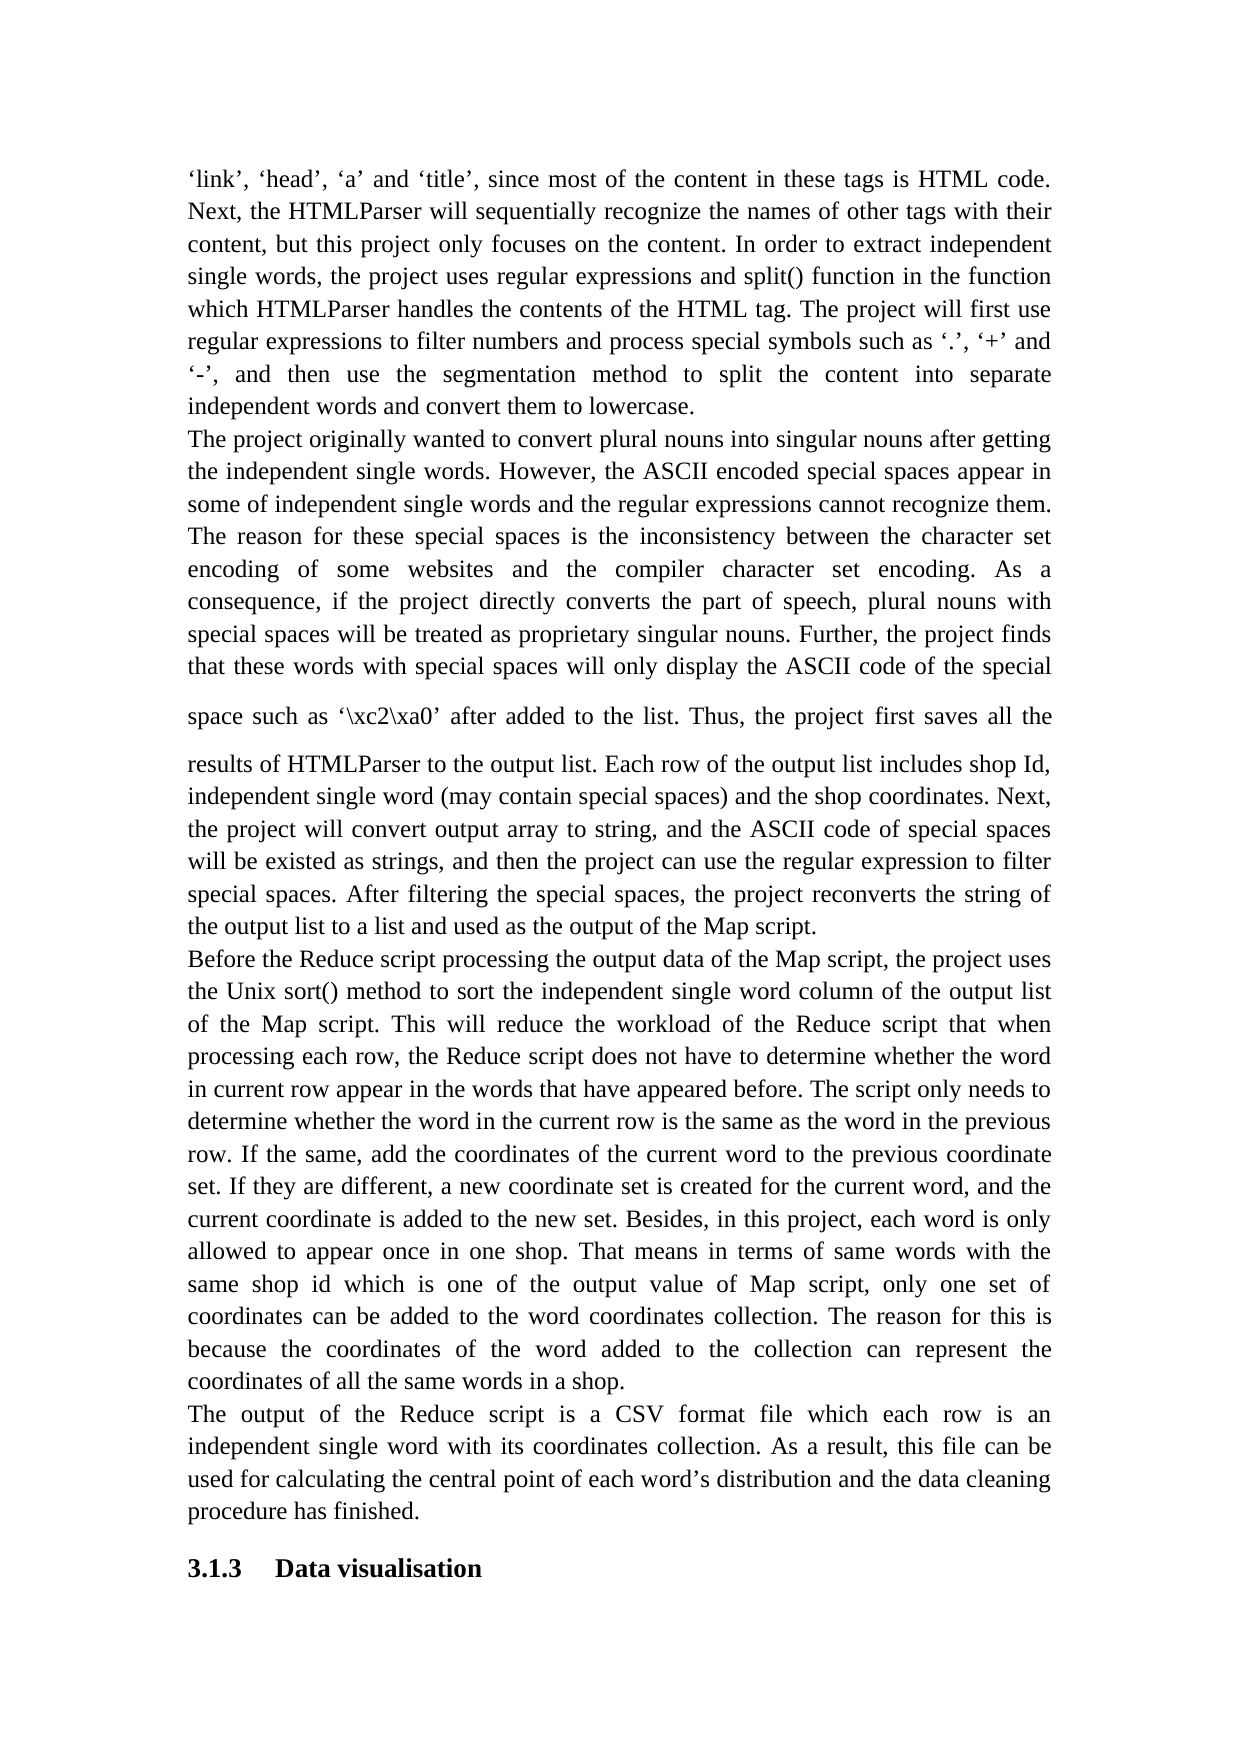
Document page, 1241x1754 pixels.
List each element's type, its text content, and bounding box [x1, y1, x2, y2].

text The output of the Reduce script is a CSV format file which each row is an independent single word with its coordinates collection. As a result, this file can be used for calculating the central point of each word’s distribution and the data cleaning procedure has finished. [187, 1397, 1053, 1527]
text Before the Reduce script processing the output data of the Map script, the project uses the Unix sort() method to sort the independent single word column of the output list of the Map script. This will reduce the workload of the Reduce script that when processing each row, the Reduce script does not have to determine whether the word in current row appear in the words that have appeared before. The script only needs to determine whether the word in the current row is the same as the word in the previous row. If the same, add the coordinates of the current word to the previous coordinate set. If they are different, a new coordinate set is created for the current word, and the current coordinate is added to the new set. Besides, in this project, each word is only allowed to appear once in one shop. That means in terms of same words with the same shop id which is one of the output value of Map script, only one set of coordinates can be added to the word coordinates collection. The reason for this is because the coordinates of the word added to the collection can represent the coordinates of all the same words in a shop. [187, 942, 1053, 1397]
list Data visualisation [187, 1552, 1053, 1584]
text The project originally wanted to convert plural nouns into singular nouns after getting the independent single words. However, the ASCII encoded special spaces appear in some of independent single words and the regular expressions cannot recognize them. The reason for these special spaces is the inconsistency between the character set encoding of some websites and the compiler character set encoding. As a consequence, if the project directly converts the part of speech, plural nouns with special spaces will be treated as proprietary singular nouns. Further, the project finds that these words with special spaces will only display the ASCII code of the special space such as ‘\xc2\xa0’ after added to the list. Thus, the project first saves all the results of HTMLParser to the output list. Each row of the output list includes shop Id, independent single word (may contain special spaces) and the shop coordinates. Next, the project will convert output array to string, and the ASCII code of special spaces will be existed as strings, and then the project can use the regular expression to filter special spaces. After filtering the special spaces, the project reconverts the string of the output list to a list and used as the output of the Map script. [187, 422, 1053, 942]
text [187, 162, 1053, 422]
